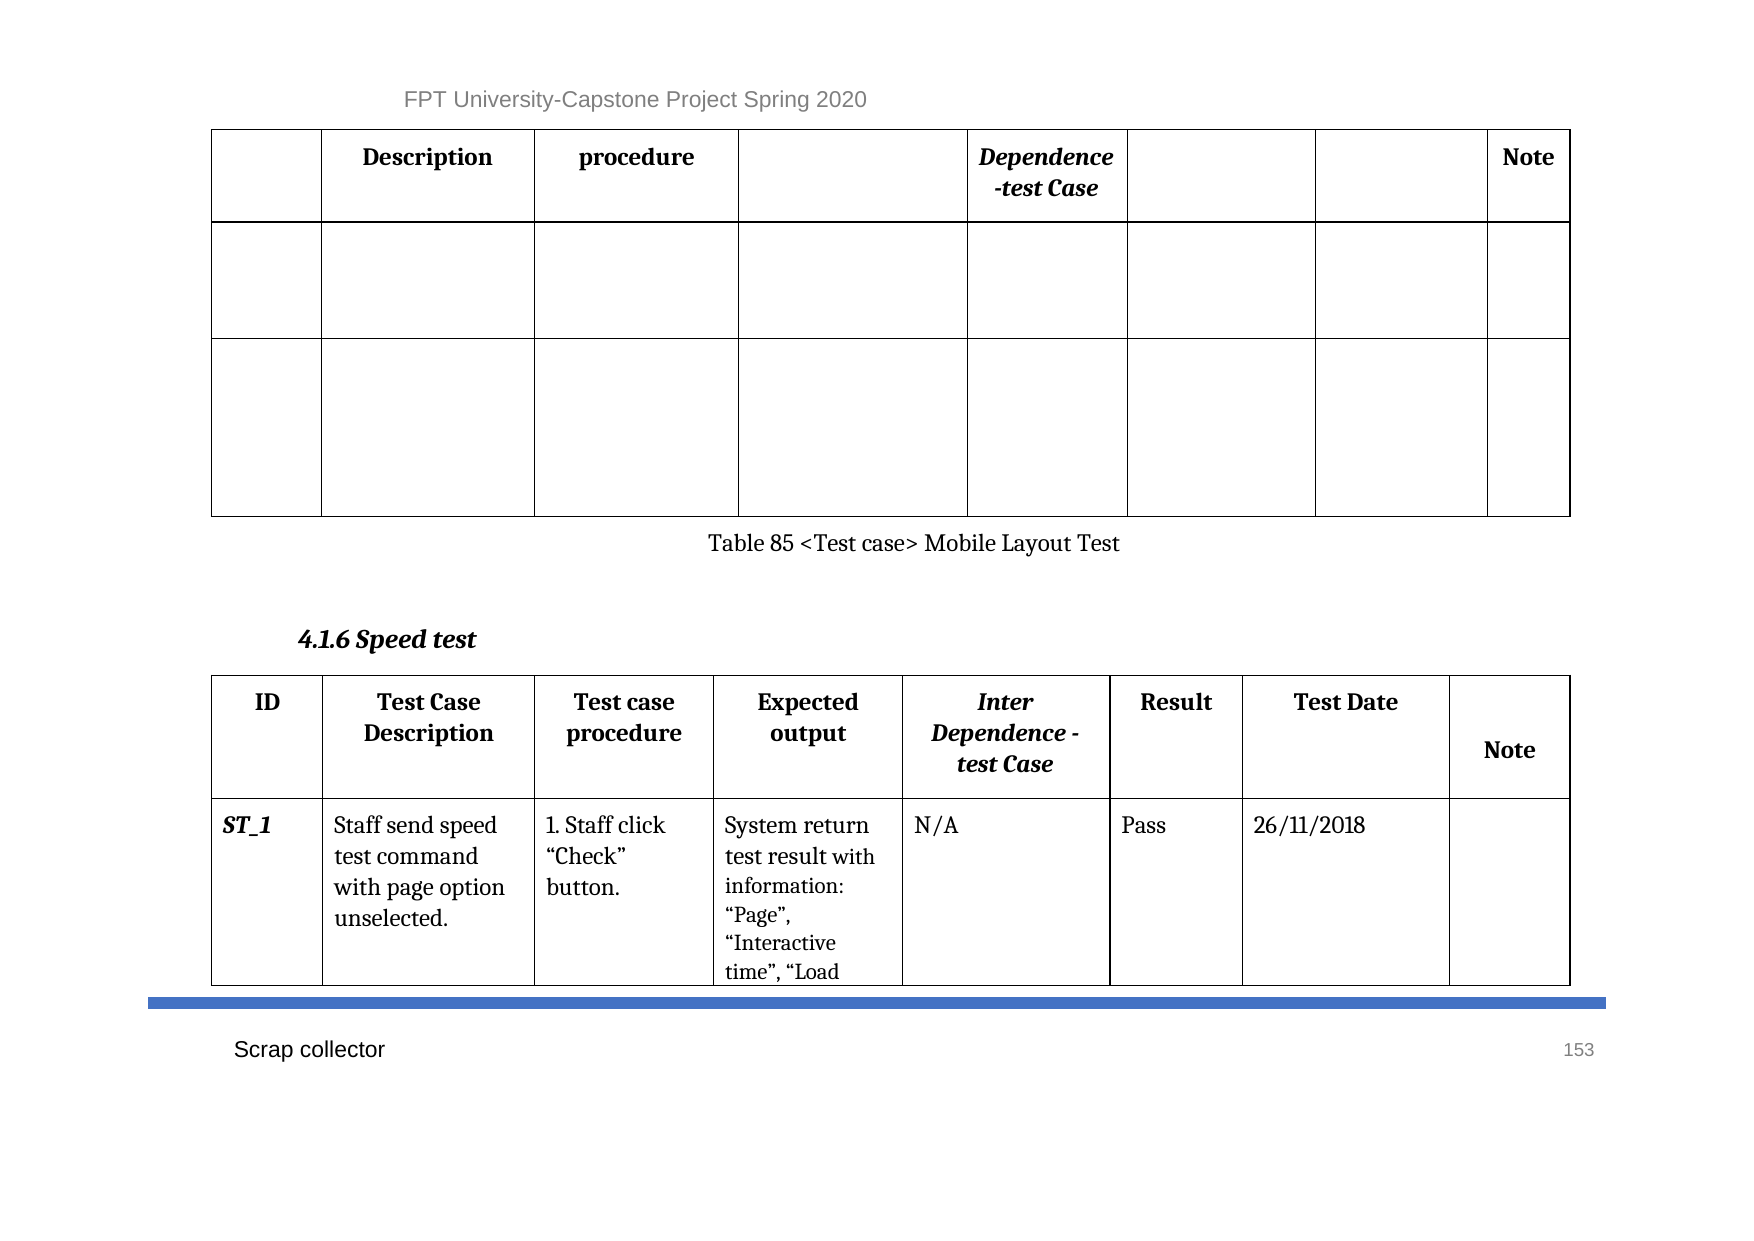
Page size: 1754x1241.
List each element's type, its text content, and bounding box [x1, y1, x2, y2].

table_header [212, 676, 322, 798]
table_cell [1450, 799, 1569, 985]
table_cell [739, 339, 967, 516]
text 4.1.6 Speed test [185, 624, 1606, 656]
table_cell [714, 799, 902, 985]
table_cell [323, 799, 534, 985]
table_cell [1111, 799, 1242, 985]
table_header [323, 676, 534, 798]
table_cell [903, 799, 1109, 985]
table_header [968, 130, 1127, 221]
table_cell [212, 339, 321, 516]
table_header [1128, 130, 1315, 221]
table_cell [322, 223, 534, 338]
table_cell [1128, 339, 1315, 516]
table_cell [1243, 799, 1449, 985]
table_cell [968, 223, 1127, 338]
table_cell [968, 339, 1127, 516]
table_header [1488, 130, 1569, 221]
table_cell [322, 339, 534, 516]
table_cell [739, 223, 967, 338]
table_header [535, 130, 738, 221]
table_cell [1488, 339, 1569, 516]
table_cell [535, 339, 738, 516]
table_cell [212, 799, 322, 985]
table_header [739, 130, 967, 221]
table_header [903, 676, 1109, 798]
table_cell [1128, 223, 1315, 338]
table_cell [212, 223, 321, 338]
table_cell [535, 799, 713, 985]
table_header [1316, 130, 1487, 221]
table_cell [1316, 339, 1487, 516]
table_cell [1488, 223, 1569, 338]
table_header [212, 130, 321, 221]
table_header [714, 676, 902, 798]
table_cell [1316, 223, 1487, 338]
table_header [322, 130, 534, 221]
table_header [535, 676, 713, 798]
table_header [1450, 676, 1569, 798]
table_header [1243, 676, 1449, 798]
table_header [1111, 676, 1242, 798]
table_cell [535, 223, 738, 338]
